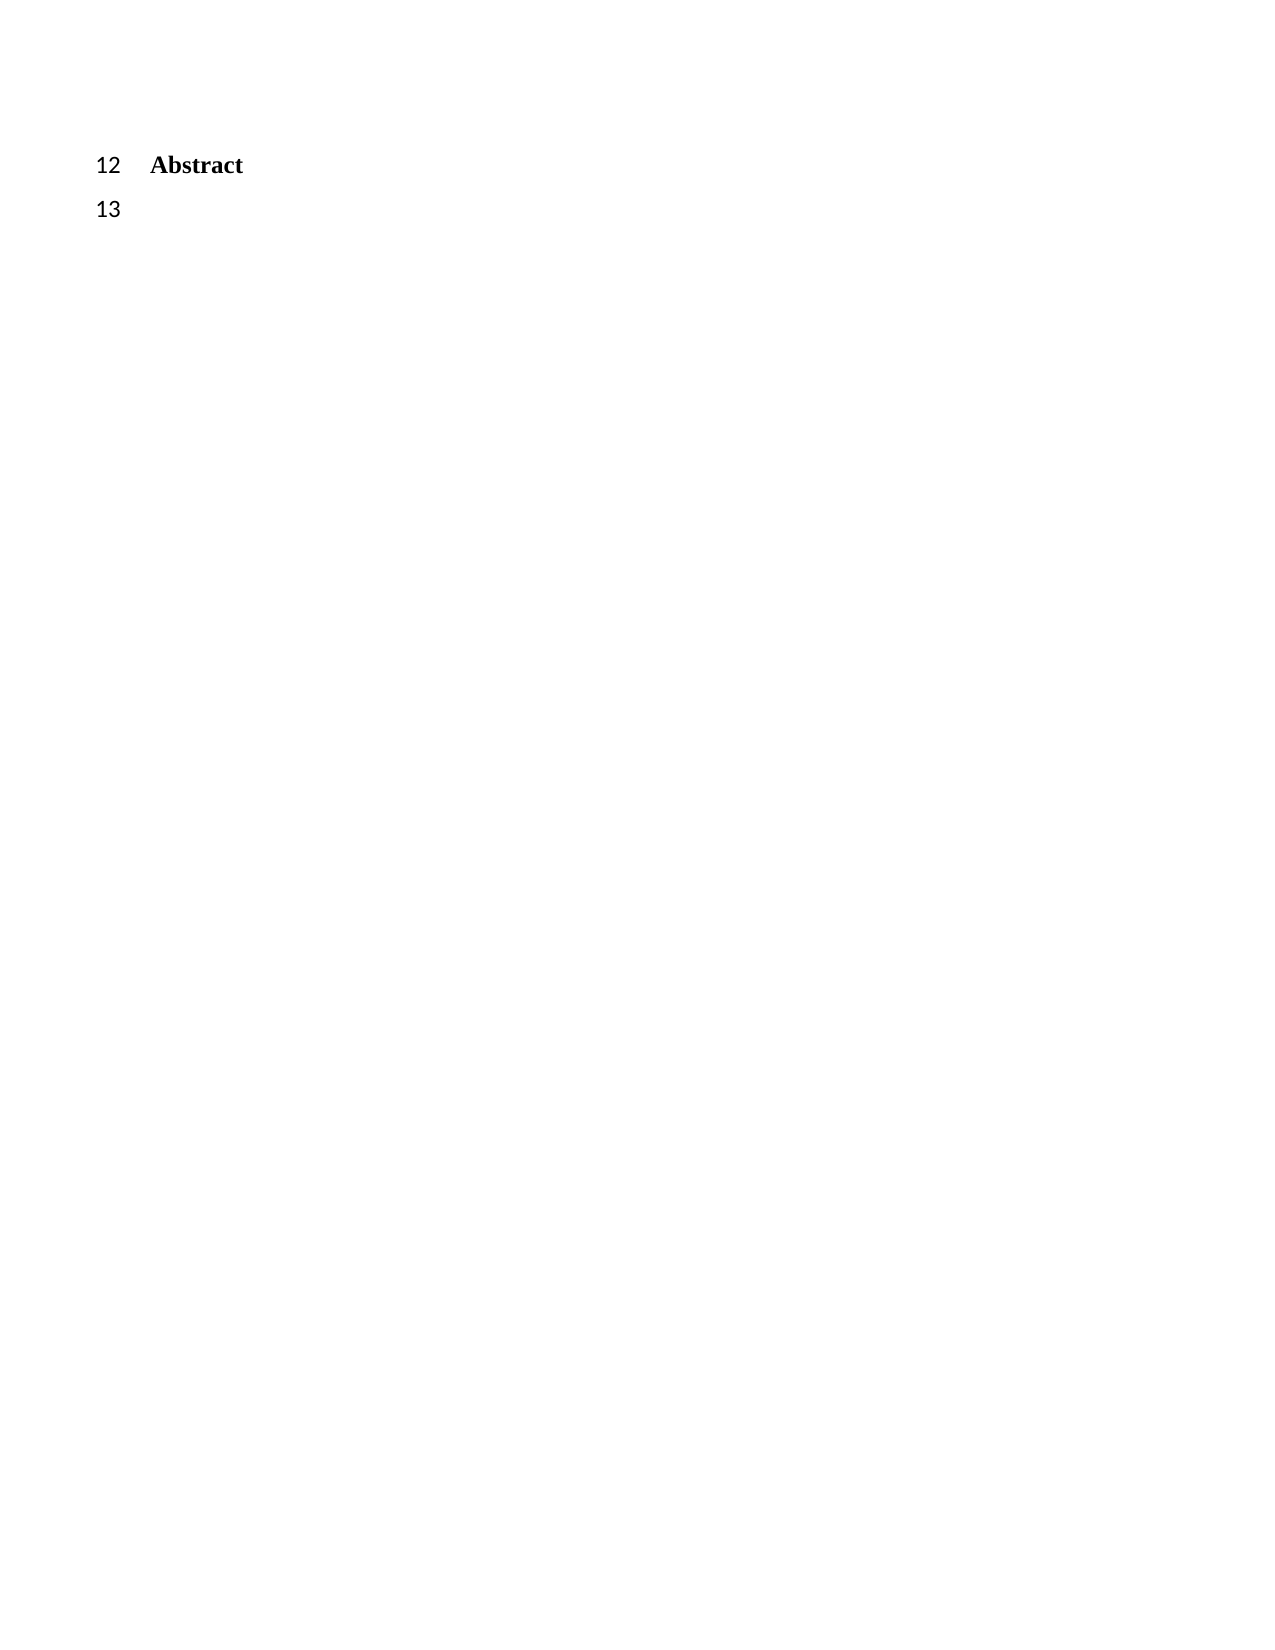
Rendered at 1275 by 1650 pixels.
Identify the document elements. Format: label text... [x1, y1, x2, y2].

text Abstract [150, 150, 1125, 179]
